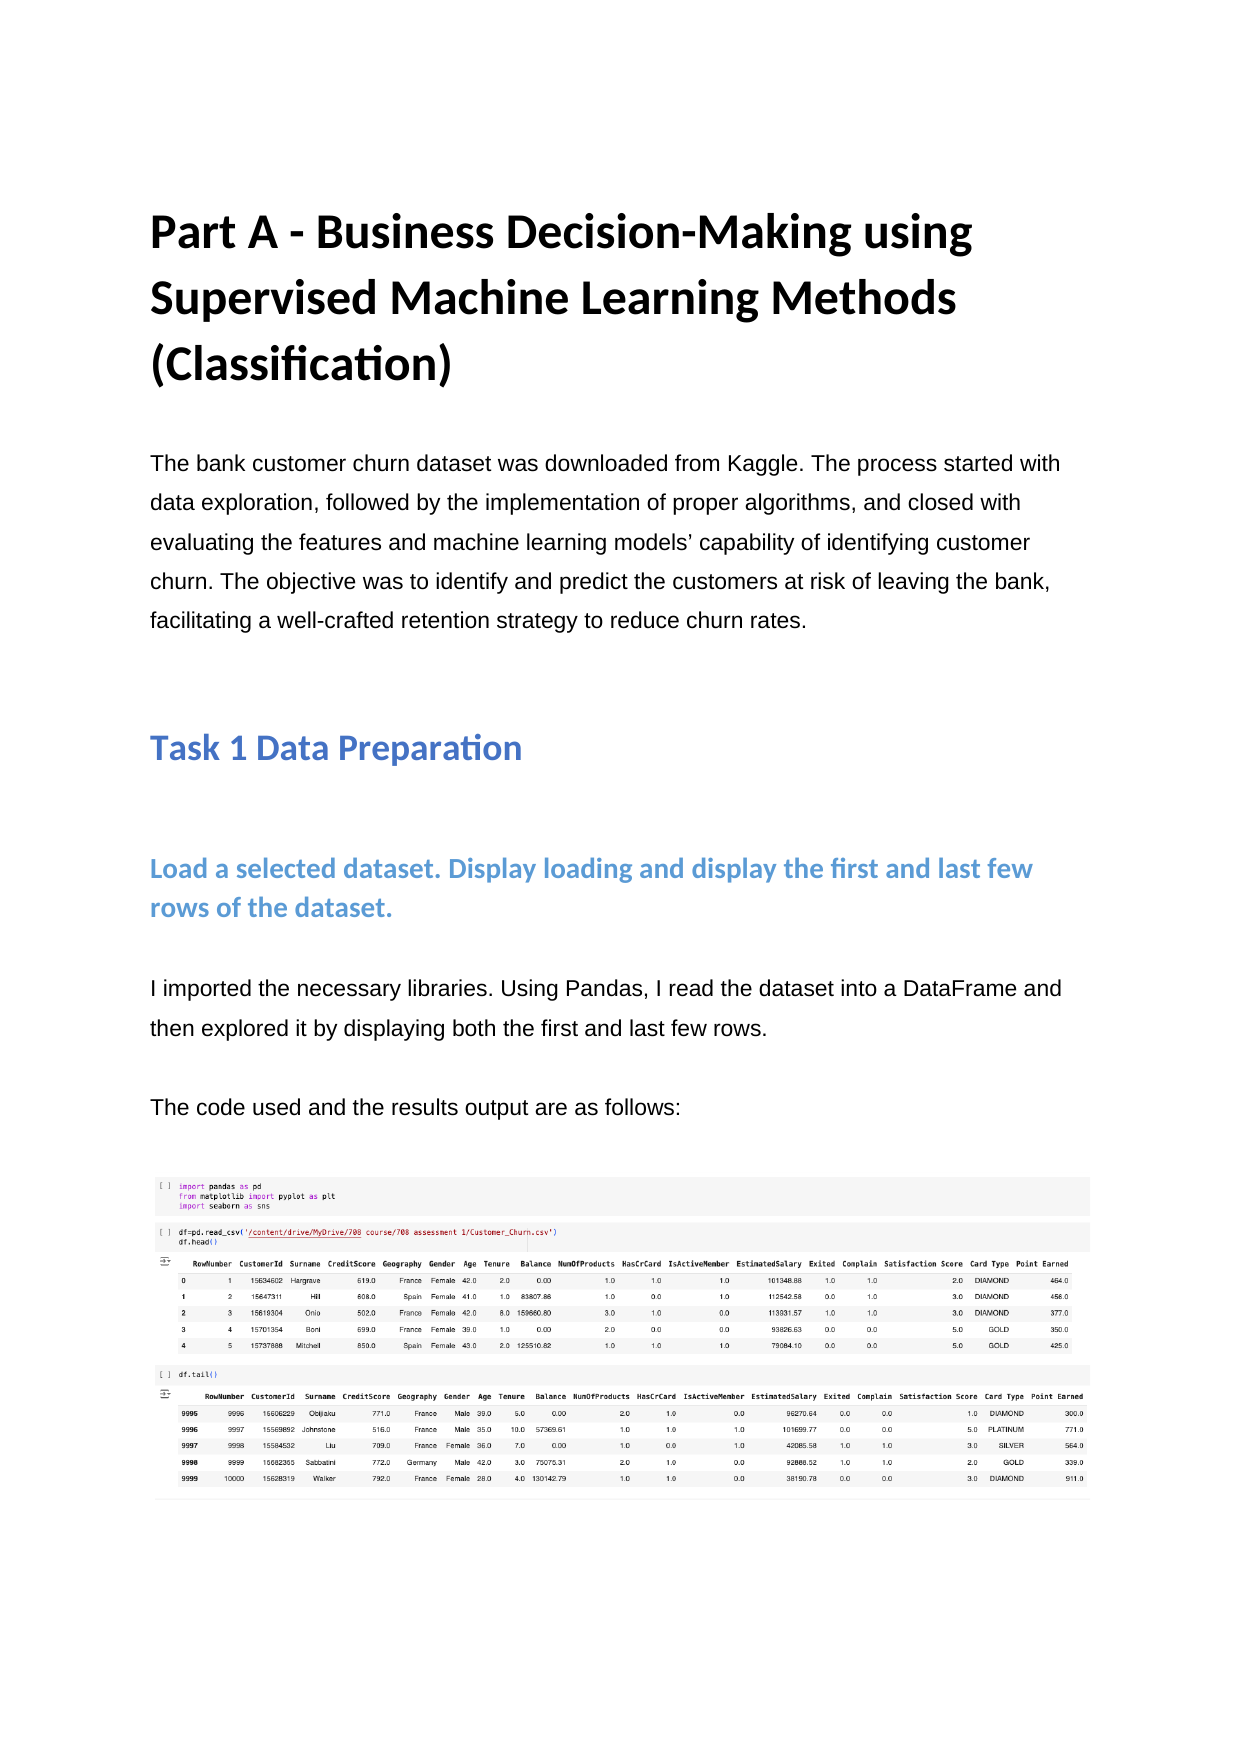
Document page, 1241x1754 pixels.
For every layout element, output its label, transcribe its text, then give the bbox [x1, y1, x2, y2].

subtitle Part A - Business Decision-Making using Supervised Machine Learning Methods (Classification) [150, 200, 1090, 393]
subtitle Load a selected dataset. Display loading and display the first and last few rows of the dataset. [150, 850, 1090, 924]
text The bank customer churn dataset was downloaded from Kaggle. The process started with data exploration, followed by the implementation of proper algorithms, and closed with evaluating the features and machine learning models’ capability of identifying customer churn. The objective was to identify and predict the customers at risk of leaving the bank, facilitating a well-crafted retention strategy to reduce churn rates. [150, 449, 1090, 634]
text The code used and the results output are as follows: [150, 1093, 1090, 1120]
subtitle Task 1 Data Preparation [150, 724, 1090, 770]
picture [150, 1172, 1091, 1500]
text I imported the necessary libraries. Using Pandas, I read the dataset into a DataFrame and then explored it by displaying both the first and last few rows. [150, 975, 1090, 1041]
